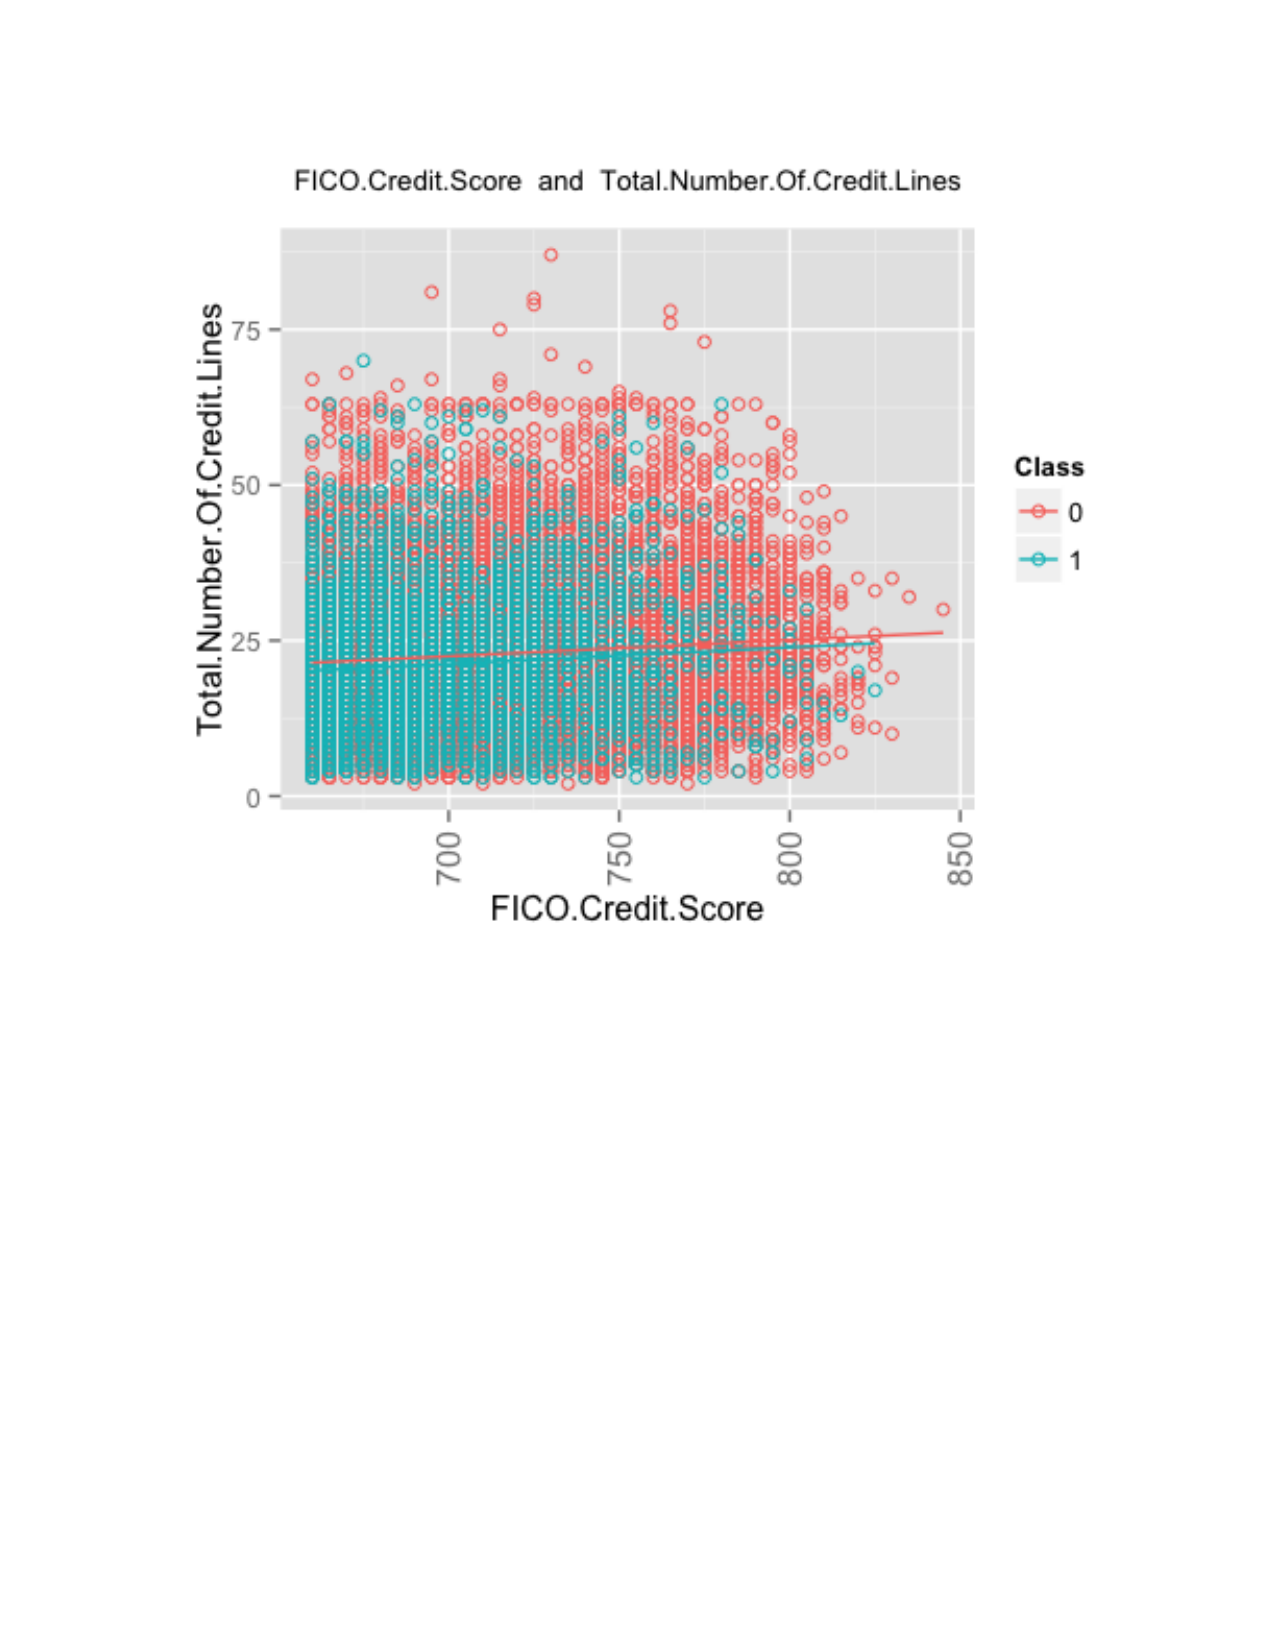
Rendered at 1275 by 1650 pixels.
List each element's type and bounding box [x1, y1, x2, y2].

picture [168, 150, 1169, 950]
